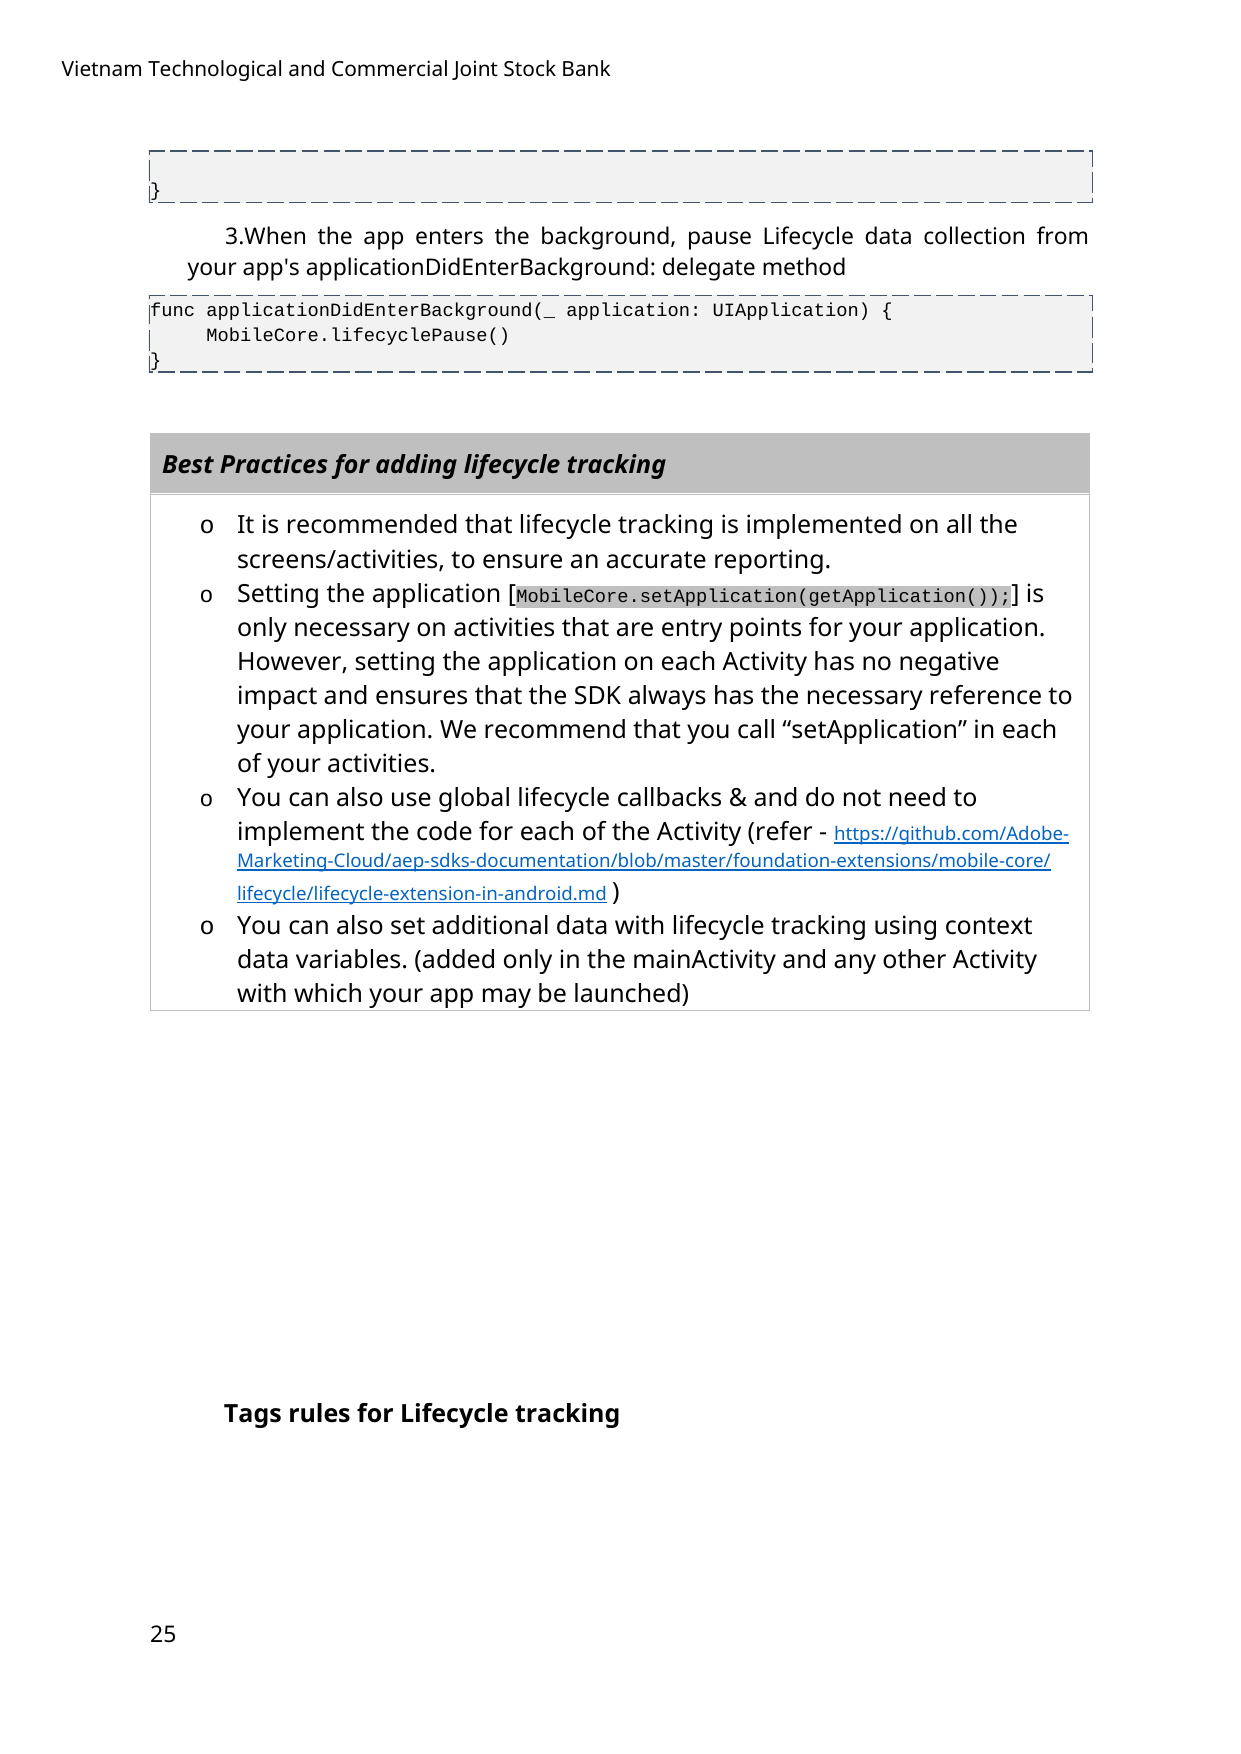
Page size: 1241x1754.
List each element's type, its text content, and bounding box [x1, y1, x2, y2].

text func applicationDidEnterBackground(_ application: UIApplication) { [148, 295, 1093, 320]
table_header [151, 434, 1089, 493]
text } [148, 345, 1093, 373]
text } [148, 175, 1093, 203]
text 3.When the app enters the background, pause Lifecycle data collection from your app's applicationDidEnterBackground: delegate method [187, 220, 1090, 282]
text Tags rules for Lifecycle tracking [150, 1396, 1090, 1430]
text MobileCore.lifecyclePause() [148, 320, 1093, 345]
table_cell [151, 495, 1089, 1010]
